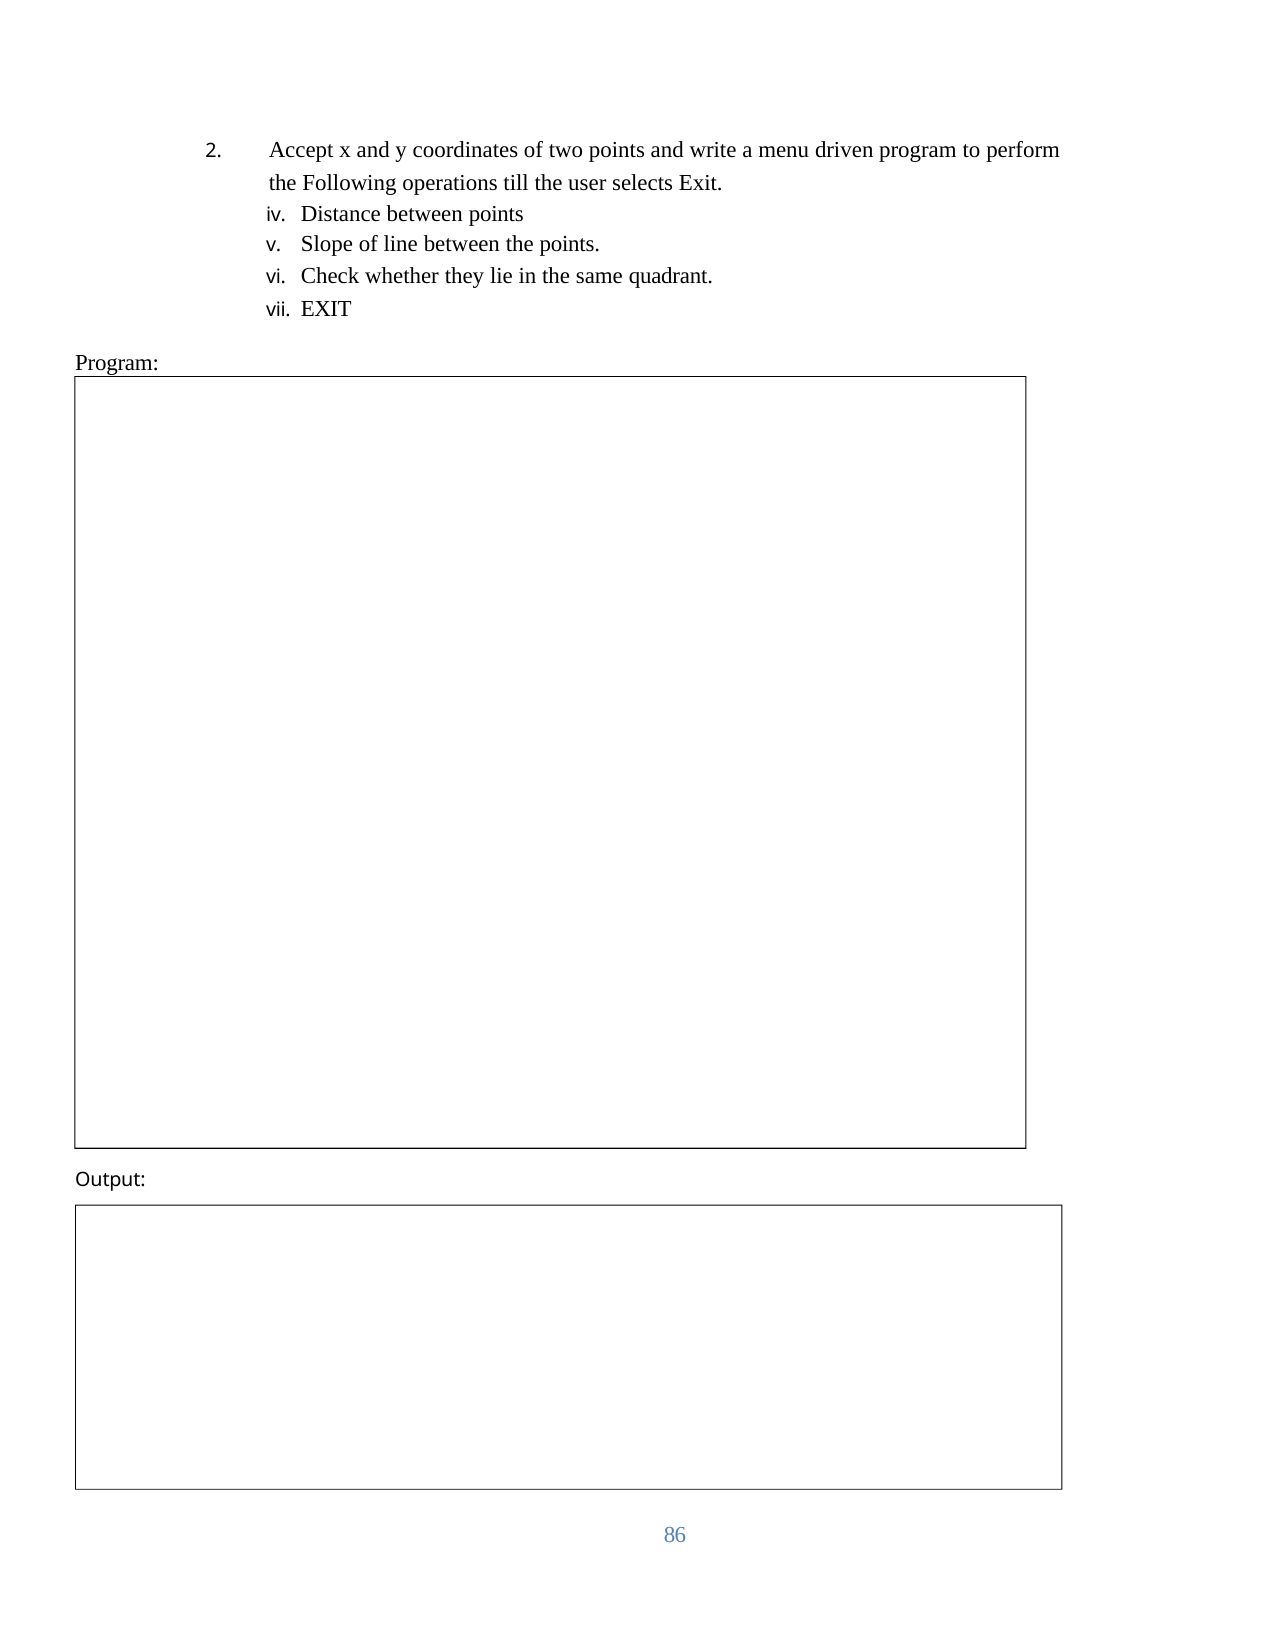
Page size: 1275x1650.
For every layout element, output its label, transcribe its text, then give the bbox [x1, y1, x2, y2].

list Accept x and y coordinates of two points and write a menu driven program to perform the Following operations till the user selects Exit. [205, 136, 1089, 195]
list EXIT [266, 294, 1275, 322]
list Distance between points [266, 200, 1275, 226]
text Output: [75, 1166, 1275, 1192]
list Slope of line between the points. [266, 230, 1275, 258]
list Check whether they lie in the same quadrant. [266, 262, 1275, 290]
text Program: [75, 349, 1275, 375]
